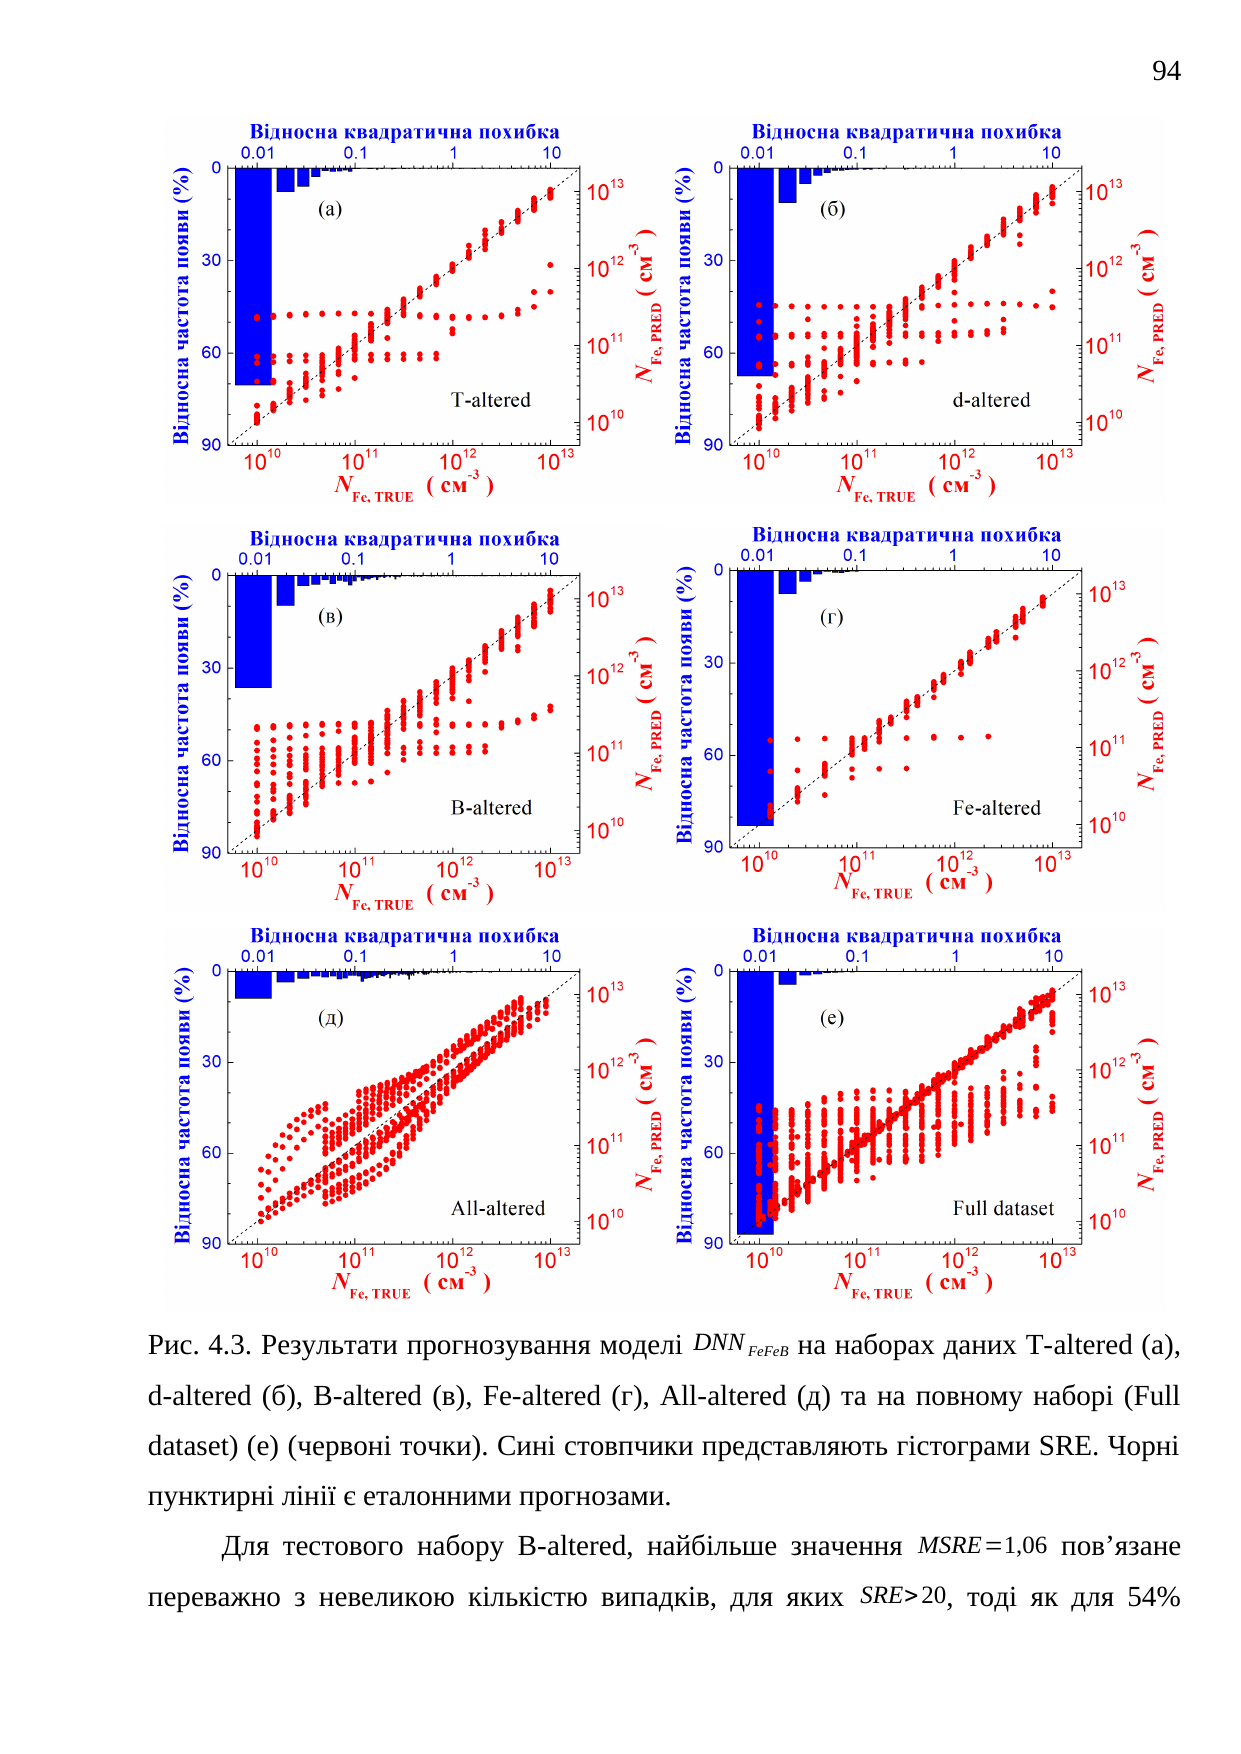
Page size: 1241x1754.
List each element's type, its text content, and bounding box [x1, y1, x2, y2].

picture [162, 525, 1167, 911]
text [148, 1528, 1181, 1612]
text Рис. 4.3. Результати прогнозування моделі на наборах даних T-altered (а), d-altered (б), B-altered (в), Fe-altered (г), All-altered (д) та на повному наборі (Full dataset) (е) (червоні точки). Сині стовпчики представляють гістограми SRE. Чорні пунктирні лінії є еталонними прогнозами. [148, 1327, 1181, 1512]
picture [162, 118, 1167, 503]
picture [162, 927, 1167, 1311]
